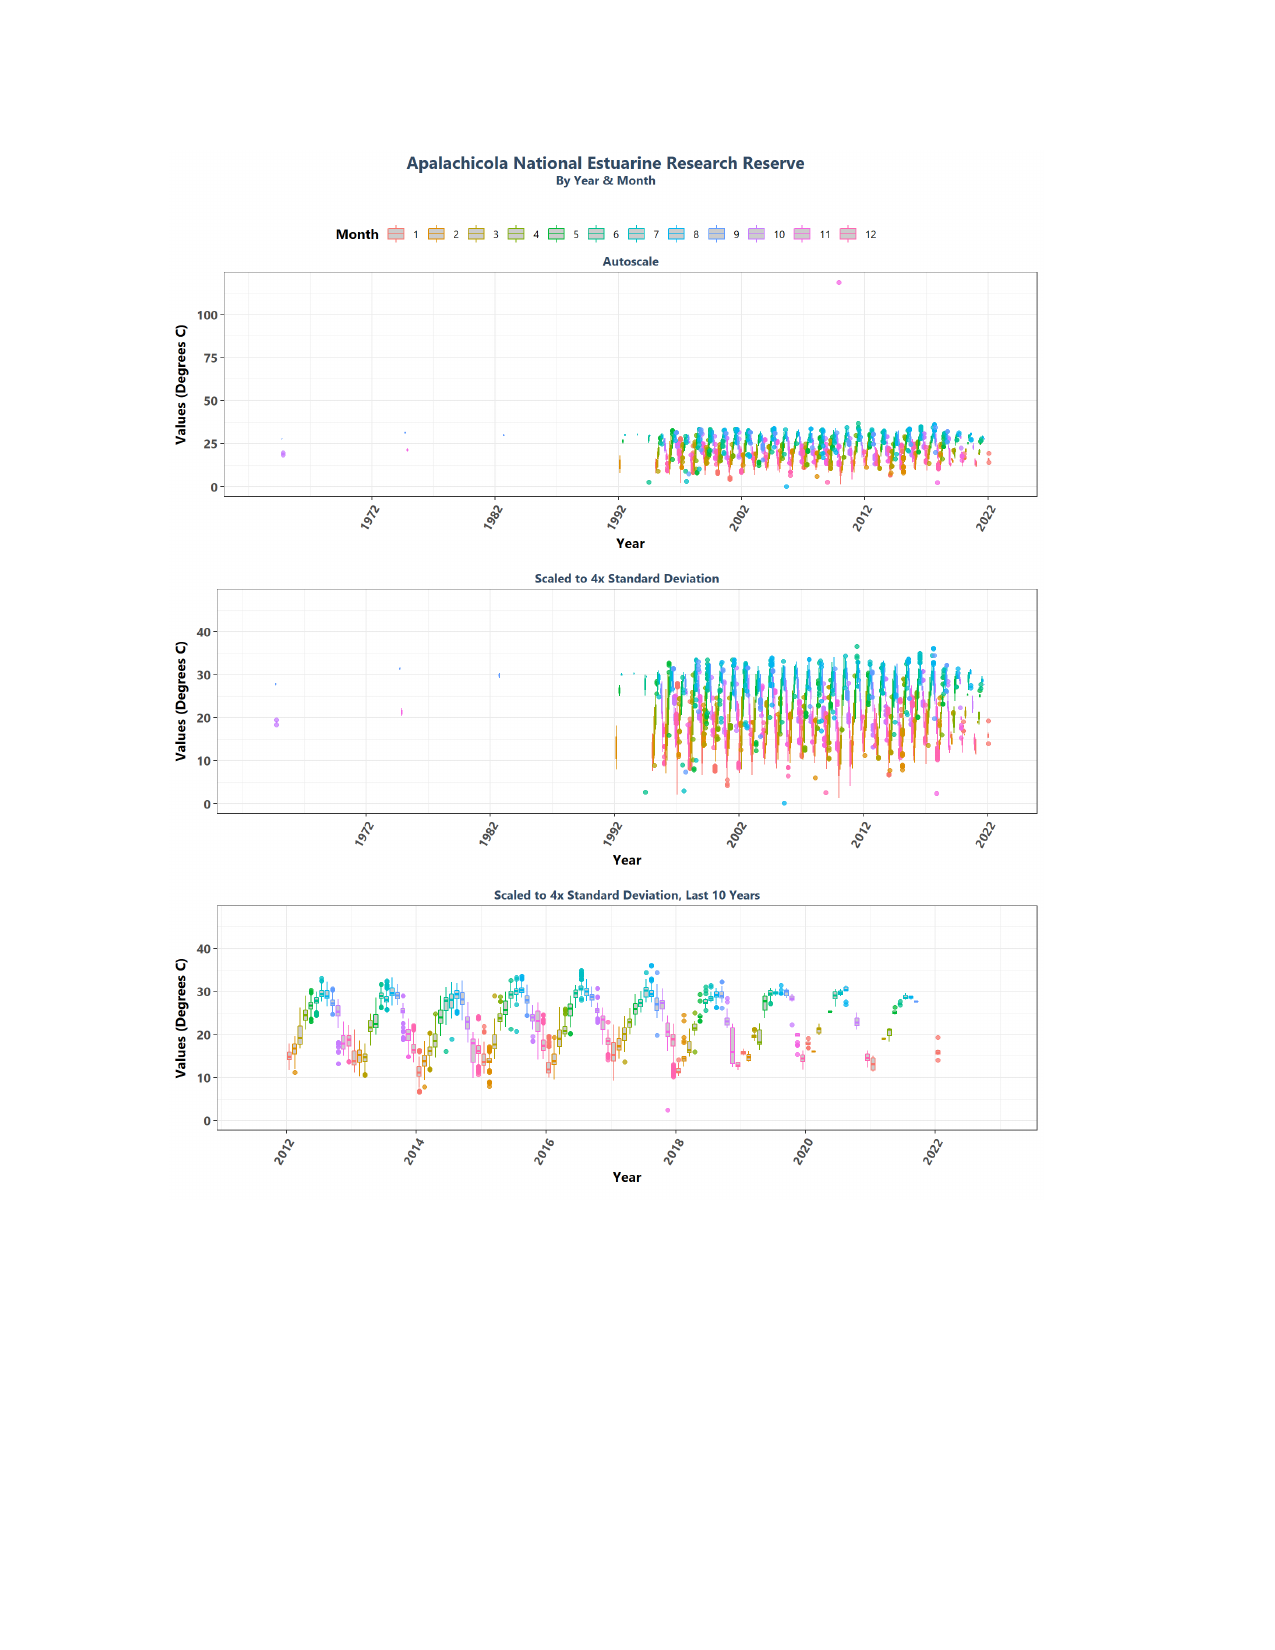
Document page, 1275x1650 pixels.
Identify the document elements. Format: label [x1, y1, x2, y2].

picture [168, 150, 1044, 1200]
